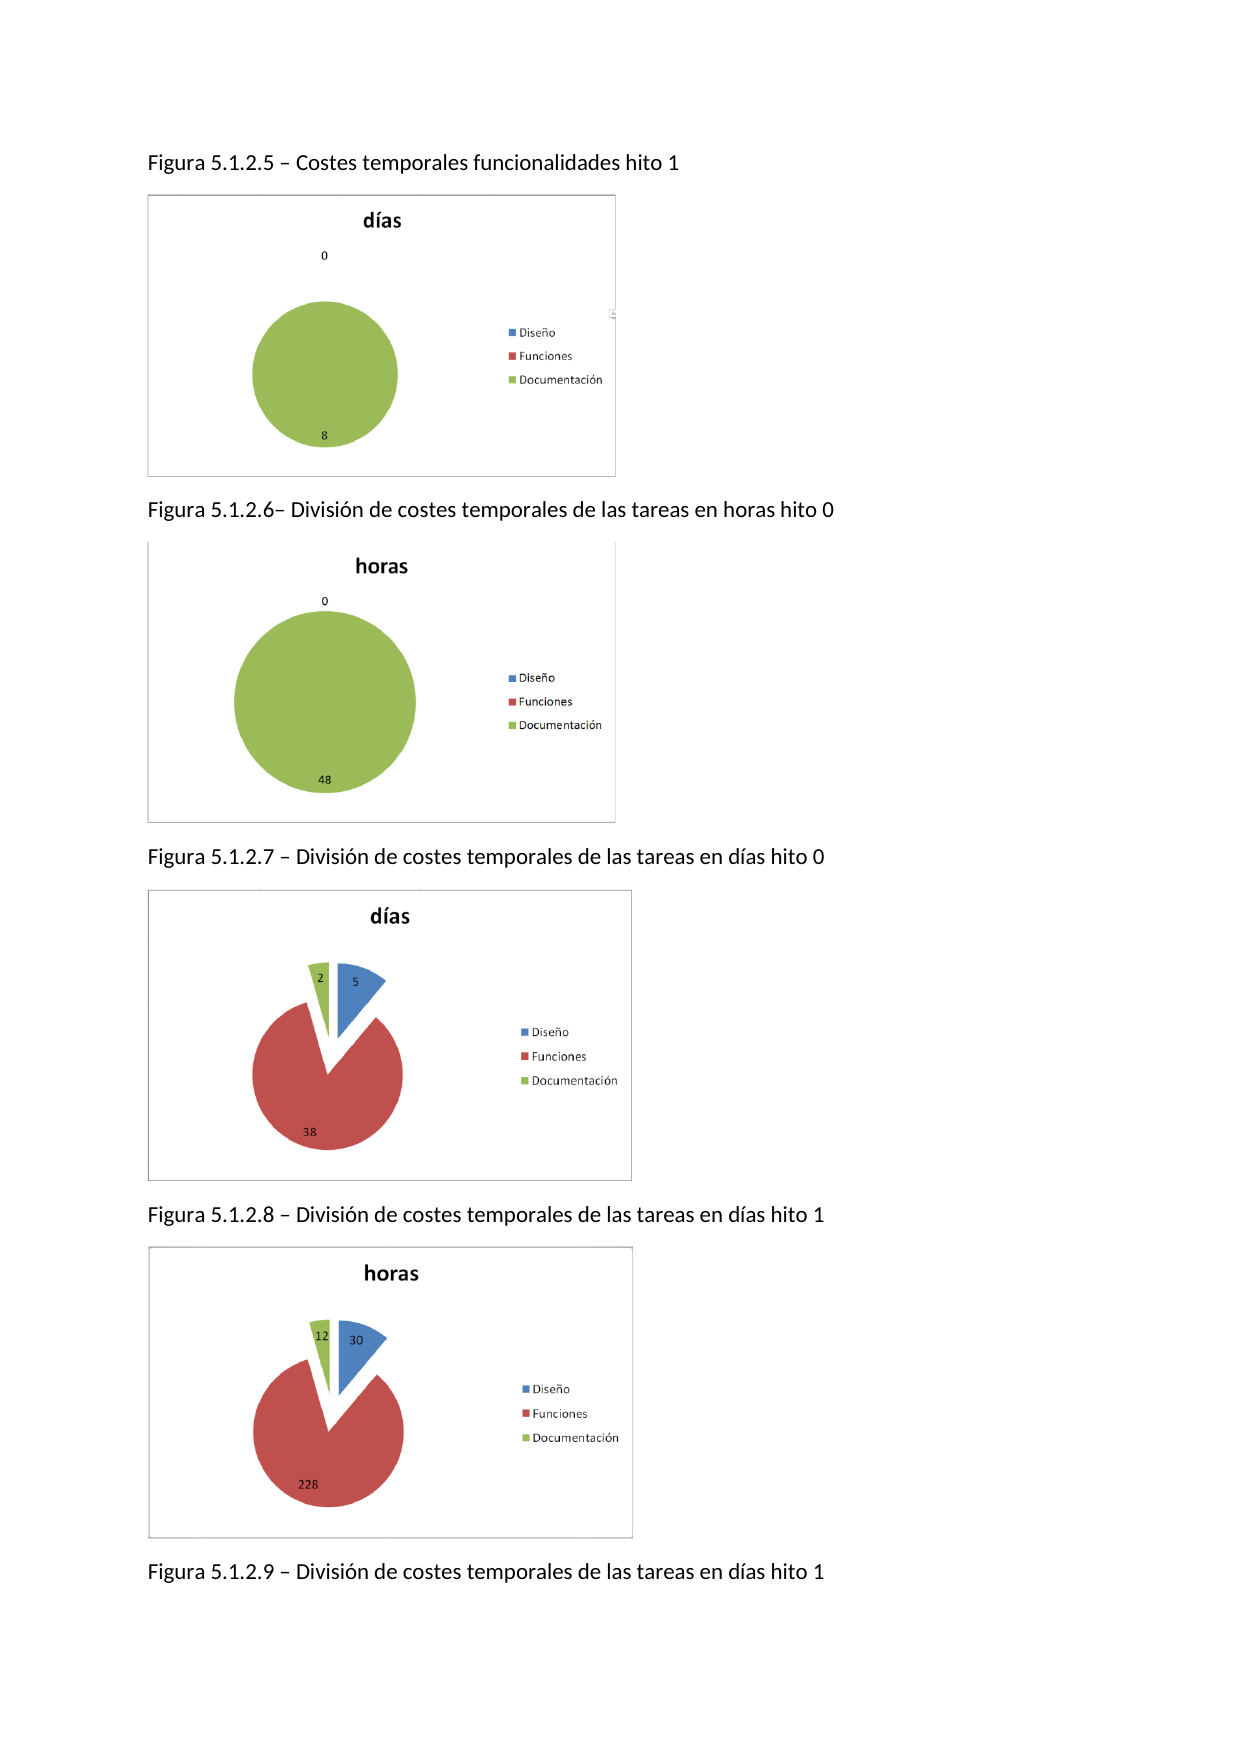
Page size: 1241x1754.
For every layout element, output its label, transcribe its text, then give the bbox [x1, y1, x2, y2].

text Figura 5.1.2.9 – División de costes temporales de las tareas en días hito 1 [148, 1557, 1063, 1585]
text Figura 5.1.2.7 – División de costes temporales de las tareas en días hito 0 [148, 842, 1063, 870]
text Figura 5.1.2.6– División de costes temporales de las tareas en horas hito 0 [148, 495, 1063, 523]
picture [147, 542, 616, 823]
picture [147, 1246, 634, 1539]
picture [147, 194, 616, 477]
text Figura 5.1.2.5 – Costes temporales funcionalidades hito 1 [148, 148, 1063, 176]
picture [147, 888, 632, 1181]
text Figura 5.1.2.8 – División de costes temporales de las tareas en días hito 1 [148, 1200, 1063, 1228]
